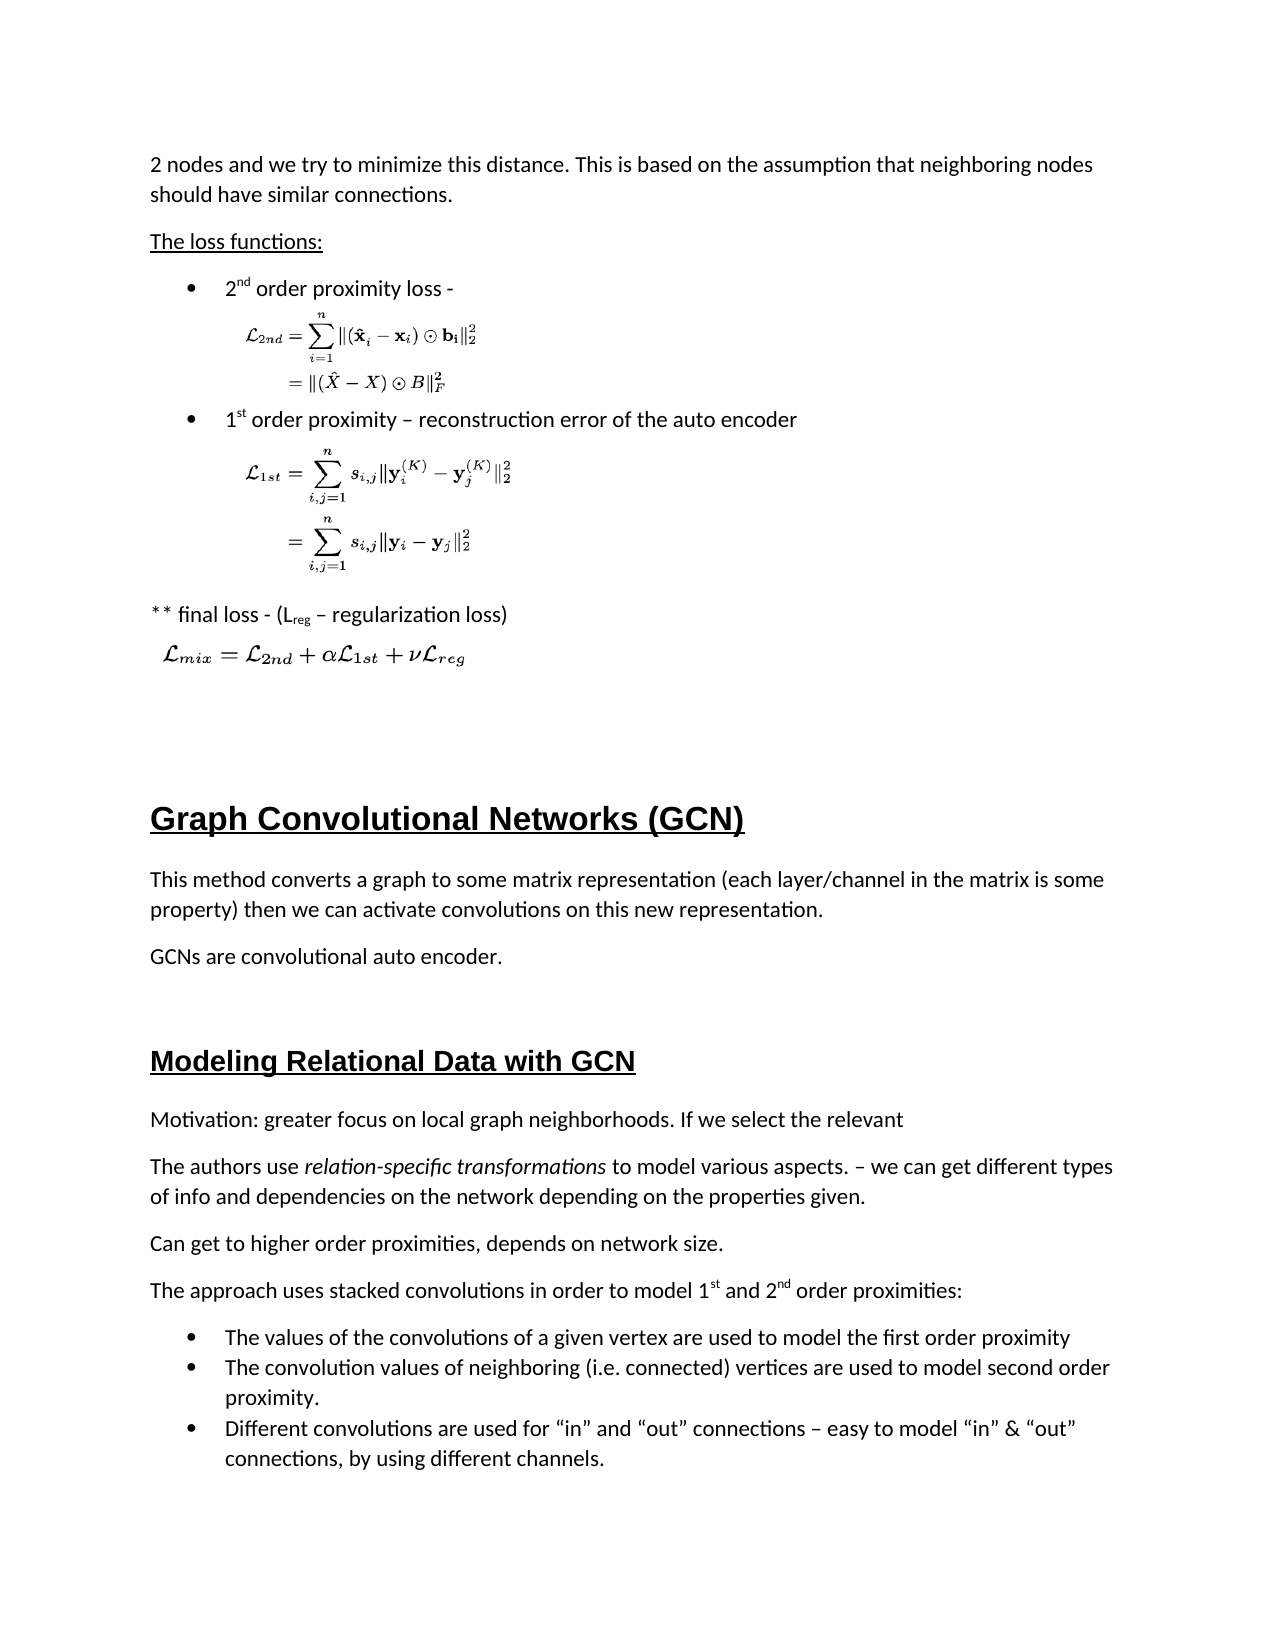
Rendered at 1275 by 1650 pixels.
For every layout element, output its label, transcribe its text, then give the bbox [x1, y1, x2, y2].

list 2nd order proximity loss - [187, 274, 1125, 403]
picture [225, 304, 502, 403]
text ** final loss - (Lreg – regularization loss) [150, 600, 1125, 678]
text The loss functions: [150, 227, 1125, 255]
text This method converts a graph to some matrix representation (each layer/channel in the matrix is some property) then we can activate convolutions on this new representation. [150, 865, 1125, 923]
text The approach uses stacked convolutions in order to model 1st and 2nd order proximities: [150, 1276, 1125, 1304]
text The authors use relation-specific transformations to model various aspects. – we can get different types of info and dependencies on the network depending on the properties given. [150, 1152, 1125, 1210]
list Different convolutions are used for “in” and “out” connections – easy to model “in” & “out” connections, by using different channels. [187, 1414, 1125, 1472]
subtitle Modeling Relational Data with GCN [150, 1044, 1125, 1078]
picture [150, 630, 484, 678]
subtitle Graph Convolutional Networks (GCN) [150, 798, 1125, 837]
picture [225, 435, 534, 582]
list The convolution values of neighboring (i.e. connected) vertices are used to model second order proximity. [187, 1353, 1125, 1411]
text GCNs are convolutional auto encoder. [150, 942, 1125, 970]
text Motivation: greater focus on local graph neighborhoods. If we select the relevant [150, 1105, 1125, 1133]
text Can get to higher order proximities, depends on network size. [150, 1229, 1125, 1257]
list The values of the convolutions of a given vertex are used to model the first order proximity [187, 1323, 1125, 1351]
